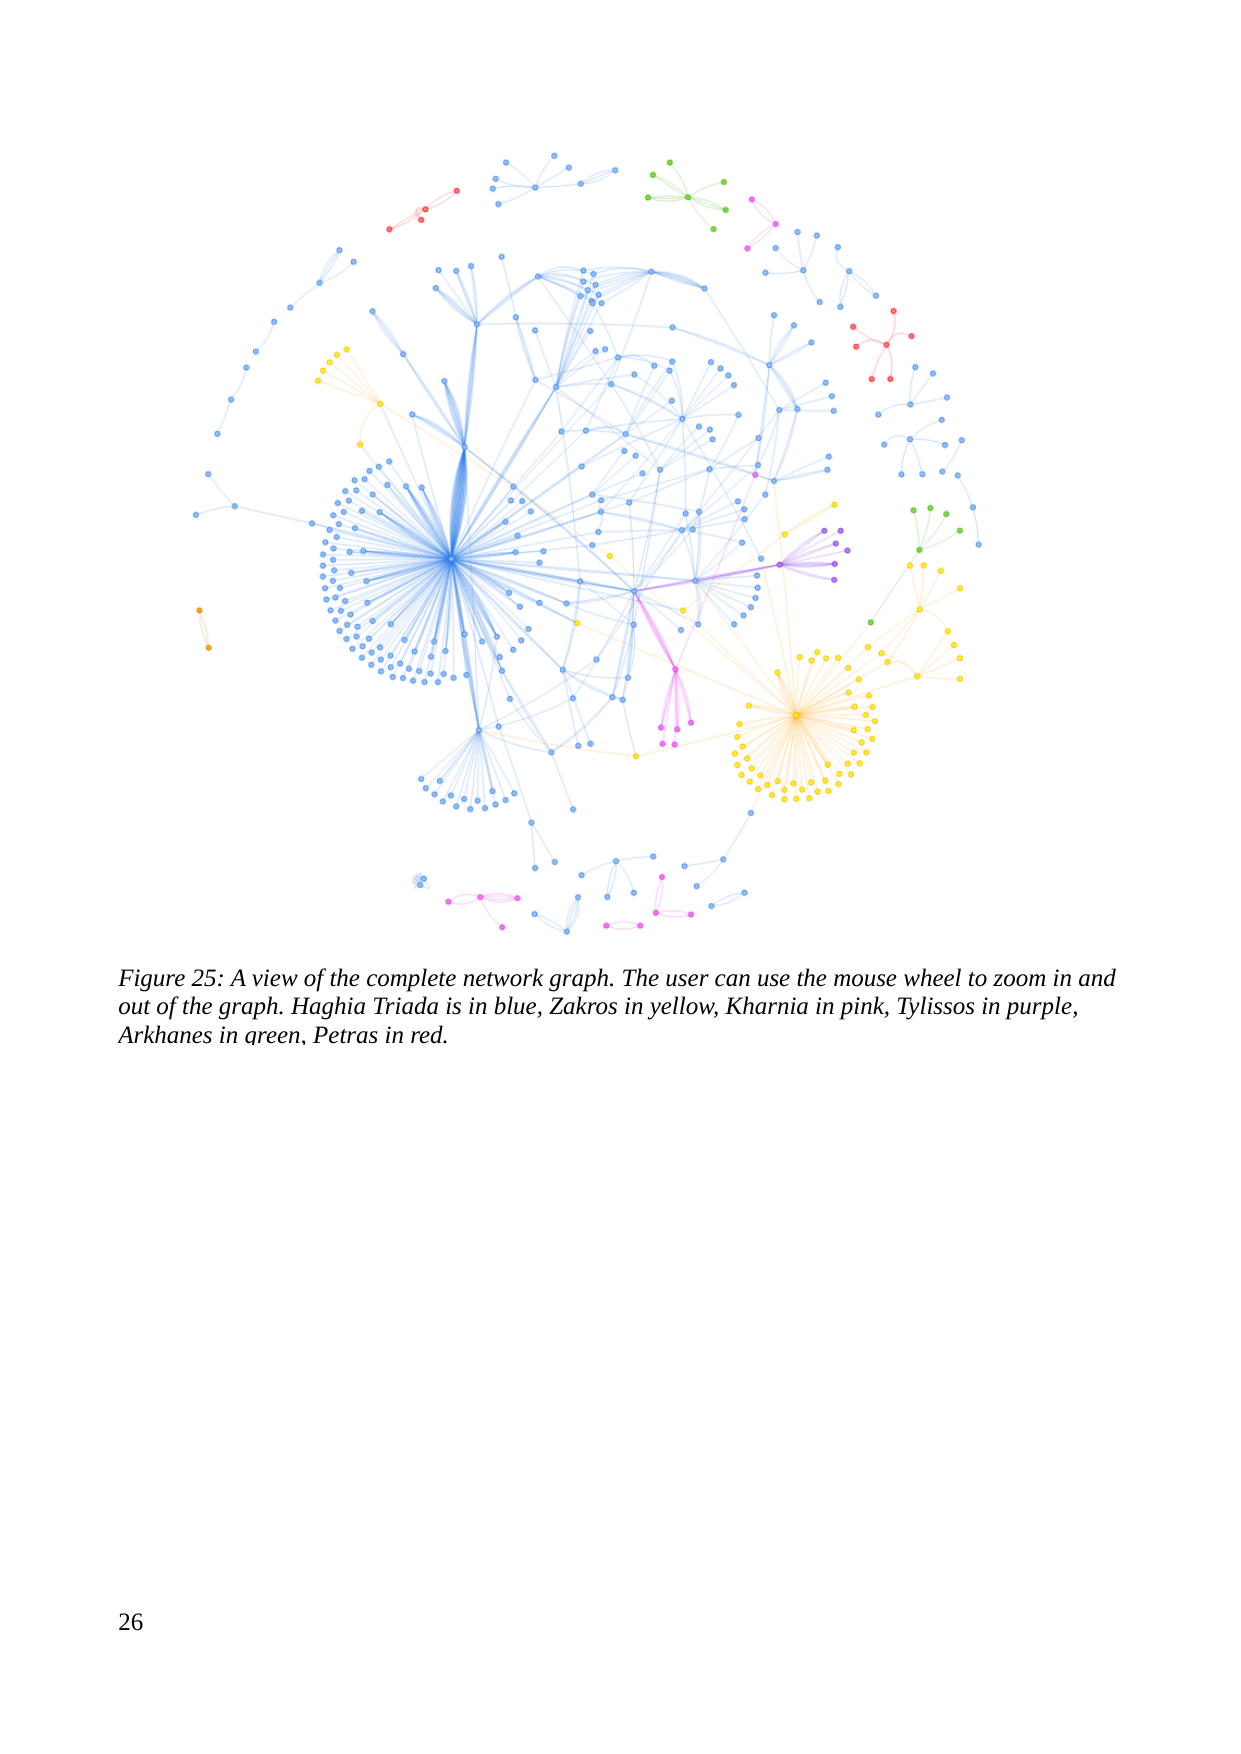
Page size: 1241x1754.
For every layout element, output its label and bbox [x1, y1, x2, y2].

picture [118, 138, 1026, 951]
